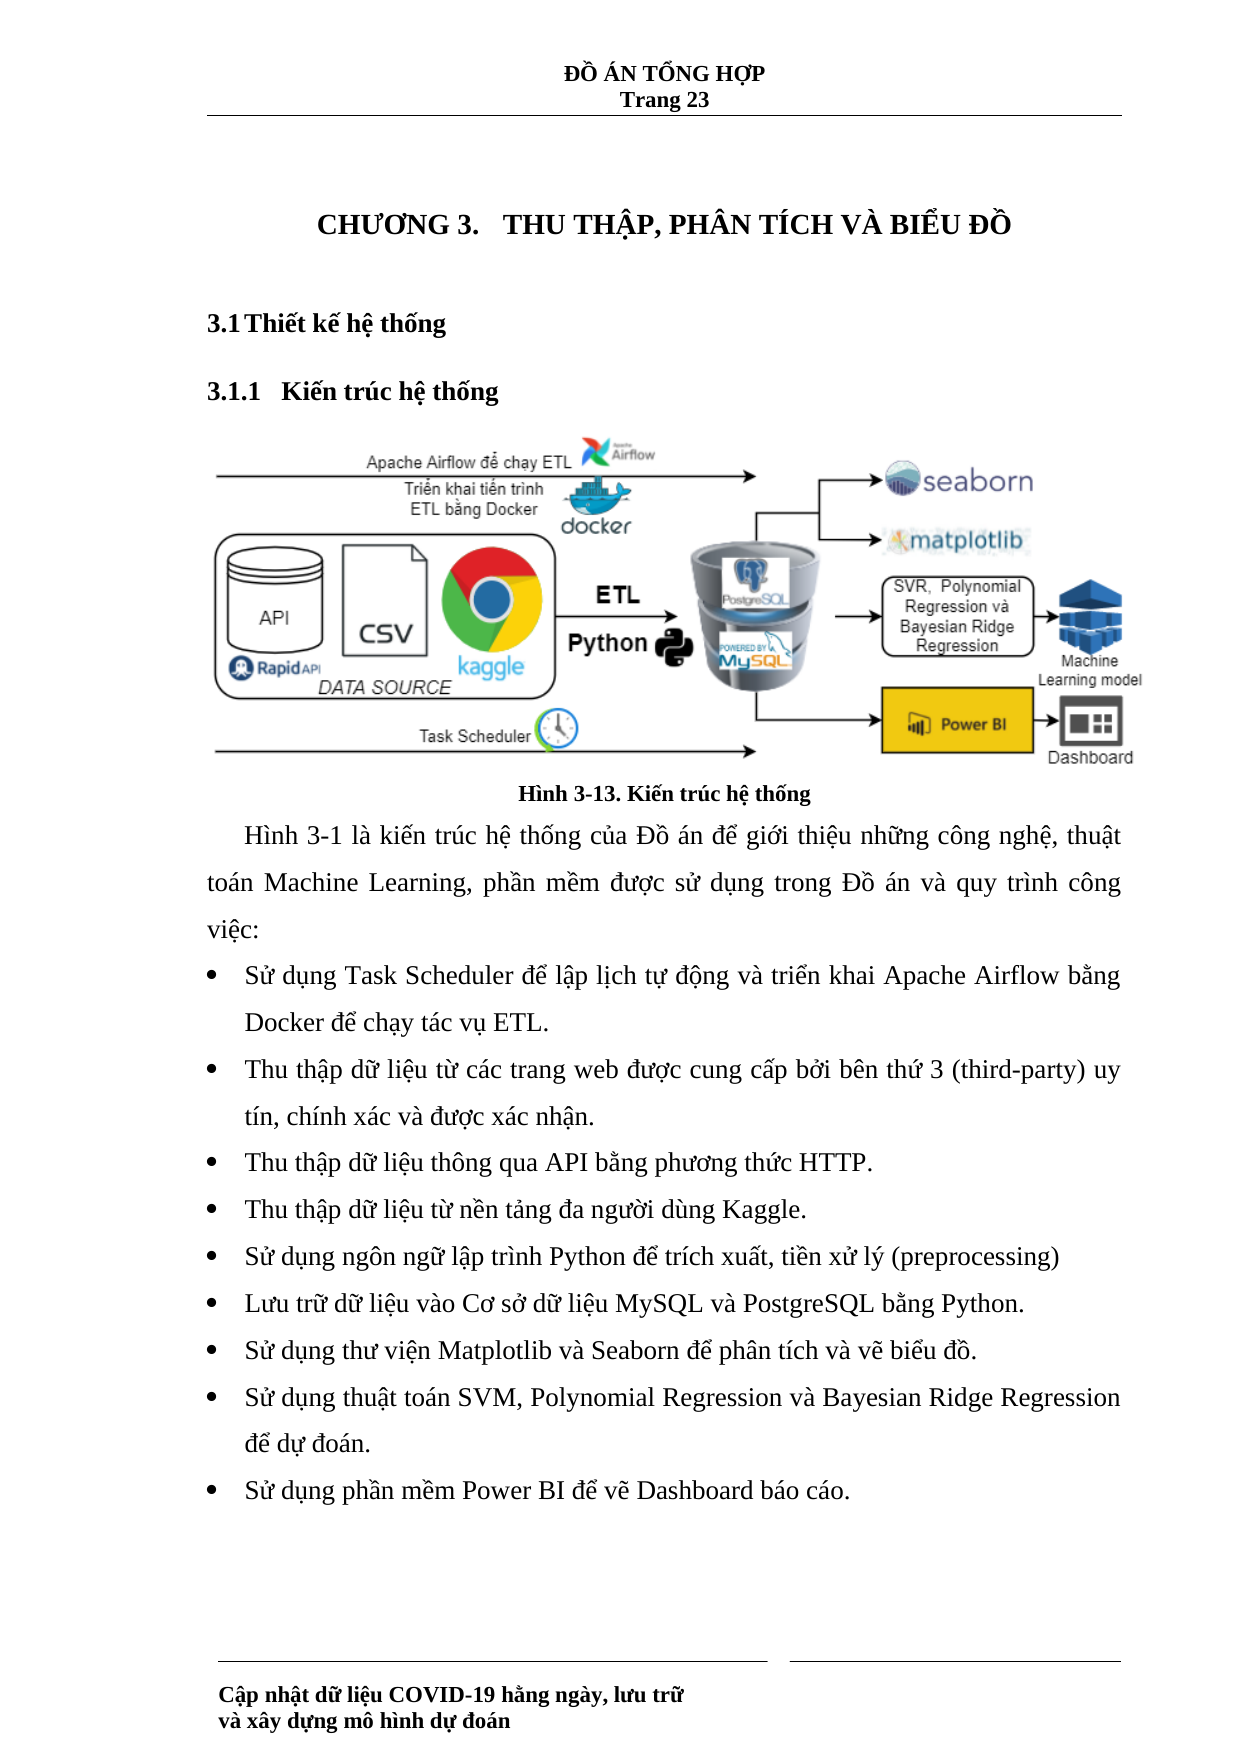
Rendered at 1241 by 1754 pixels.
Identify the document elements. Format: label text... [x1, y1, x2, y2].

subtitle Kiến trúc hệ thống [207, 374, 1122, 406]
list Thu thập dữ liệu từ các trang web được cung cấp bởi bên thứ 3 (third-party) uy tín, chính xác và được xác nhận. [207, 1053, 1122, 1131]
subtitle THU THẬP, PHÂN TÍCH VÀ BIỂU ĐỒ [207, 207, 1122, 240]
list Thu thập dữ liệu thông qua API bằng phương thức HTTP. [207, 1146, 1122, 1177]
list Sử dụng thuật toán SVM, Polynomial Regression và Bayesian Ridge Regression để dự đoán. [207, 1381, 1122, 1458]
subtitle Thiết kế hệ thống [207, 307, 1122, 338]
list Sử dụng ngôn ngữ lập trình Python để trích xuất, tiền xử lý (preprocessing) [207, 1240, 1122, 1271]
text Hình 3-1 là kiến trúc hệ thống của Đồ án để giới thiệu những công nghệ, thuật toán Machine Learning, phần mềm được sử dụng trong Đồ án và quy trình công việc: [207, 819, 1122, 944]
list Sử dụng thư viện Matplotlib và Seaborn để phân tích và vẽ biểu đồ. [207, 1334, 1122, 1365]
list Sử dụng Task Scheduler để lập lịch tự động và triển khai Apache Airflow bằng Docker để chạy tác vụ ETL. [207, 959, 1122, 1037]
list Sử dụng phần mềm Power BI để vẽ Dashboard báo cáo. [207, 1474, 1122, 1505]
list Thu thập dữ liệu từ nền tảng đa người dùng Kaggle. [207, 1193, 1122, 1224]
picture [206, 433, 1146, 770]
list Lưu trữ dữ liệu vào Cơ sở dữ liệu MySQL và PostgreSQL bằng Python. [207, 1287, 1122, 1318]
